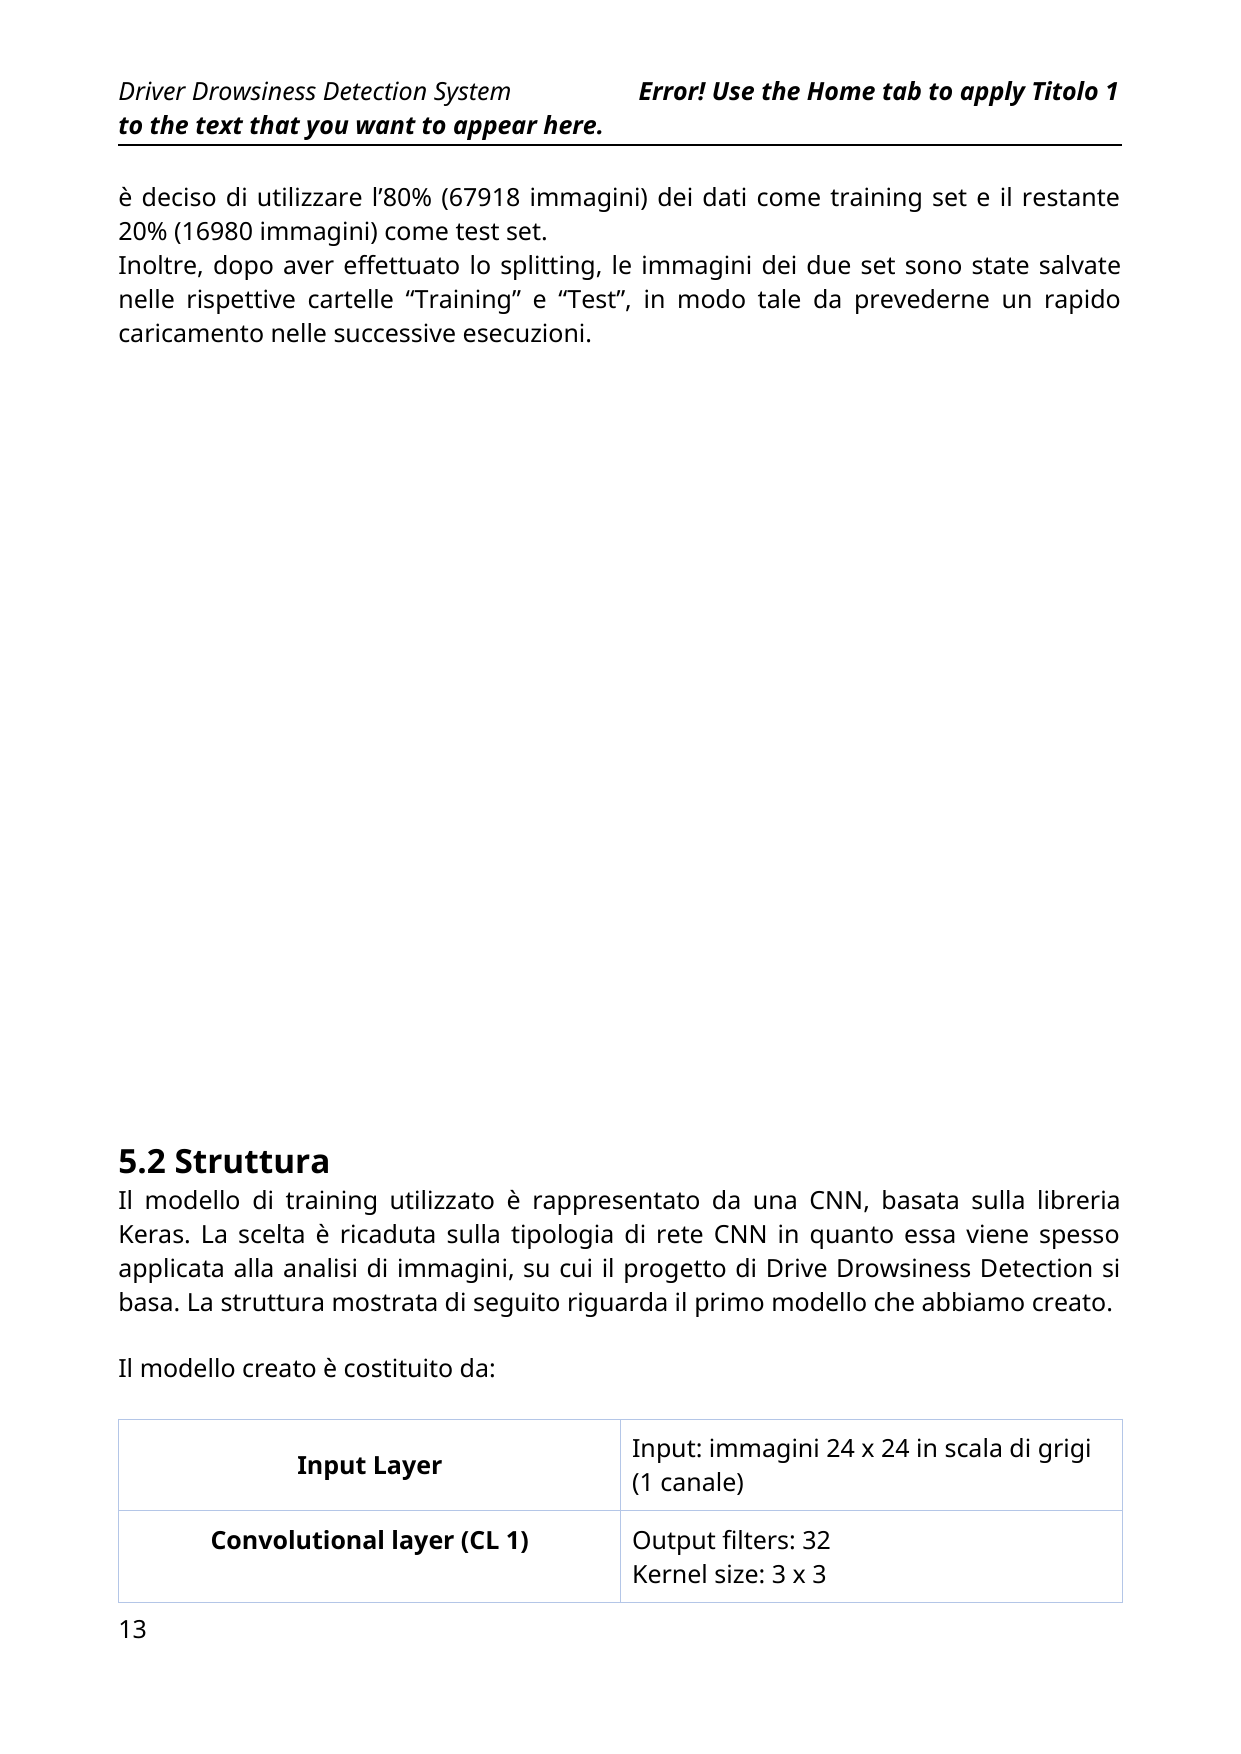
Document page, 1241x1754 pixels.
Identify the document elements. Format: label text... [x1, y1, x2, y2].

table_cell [621, 1511, 1122, 1602]
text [118, 179, 1122, 248]
subtitle 5.2 Struttura [118, 1137, 1122, 1183]
text Il modello creato è costituito da: [118, 1350, 1122, 1384]
table_header Input: immagini 24 x 24 in scala di grigi (1 canale) [621, 1420, 1122, 1510]
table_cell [119, 1511, 620, 1602]
table_header Input Layer [119, 1420, 620, 1510]
text Inoltre, dopo aver effettuato lo splitting, le immagini dei due set sono state salvate nelle rispettive cartelle “Training” e “Test”, in modo tale da prevederne un rapido caricamento nelle successive esecuzioni. [118, 248, 1122, 350]
text Il modello di training utilizzato è rappresentato da una CNN, basata sulla libreria Keras. La scelta è ricaduta sulla tipologia di rete CNN in quanto essa viene spesso applicata alla analisi di immagini, su cui il progetto di Drive Drowsiness Detection si basa. La struttura mostrata di seguito riguarda il primo modello che abbiamo creato. [118, 1183, 1122, 1319]
